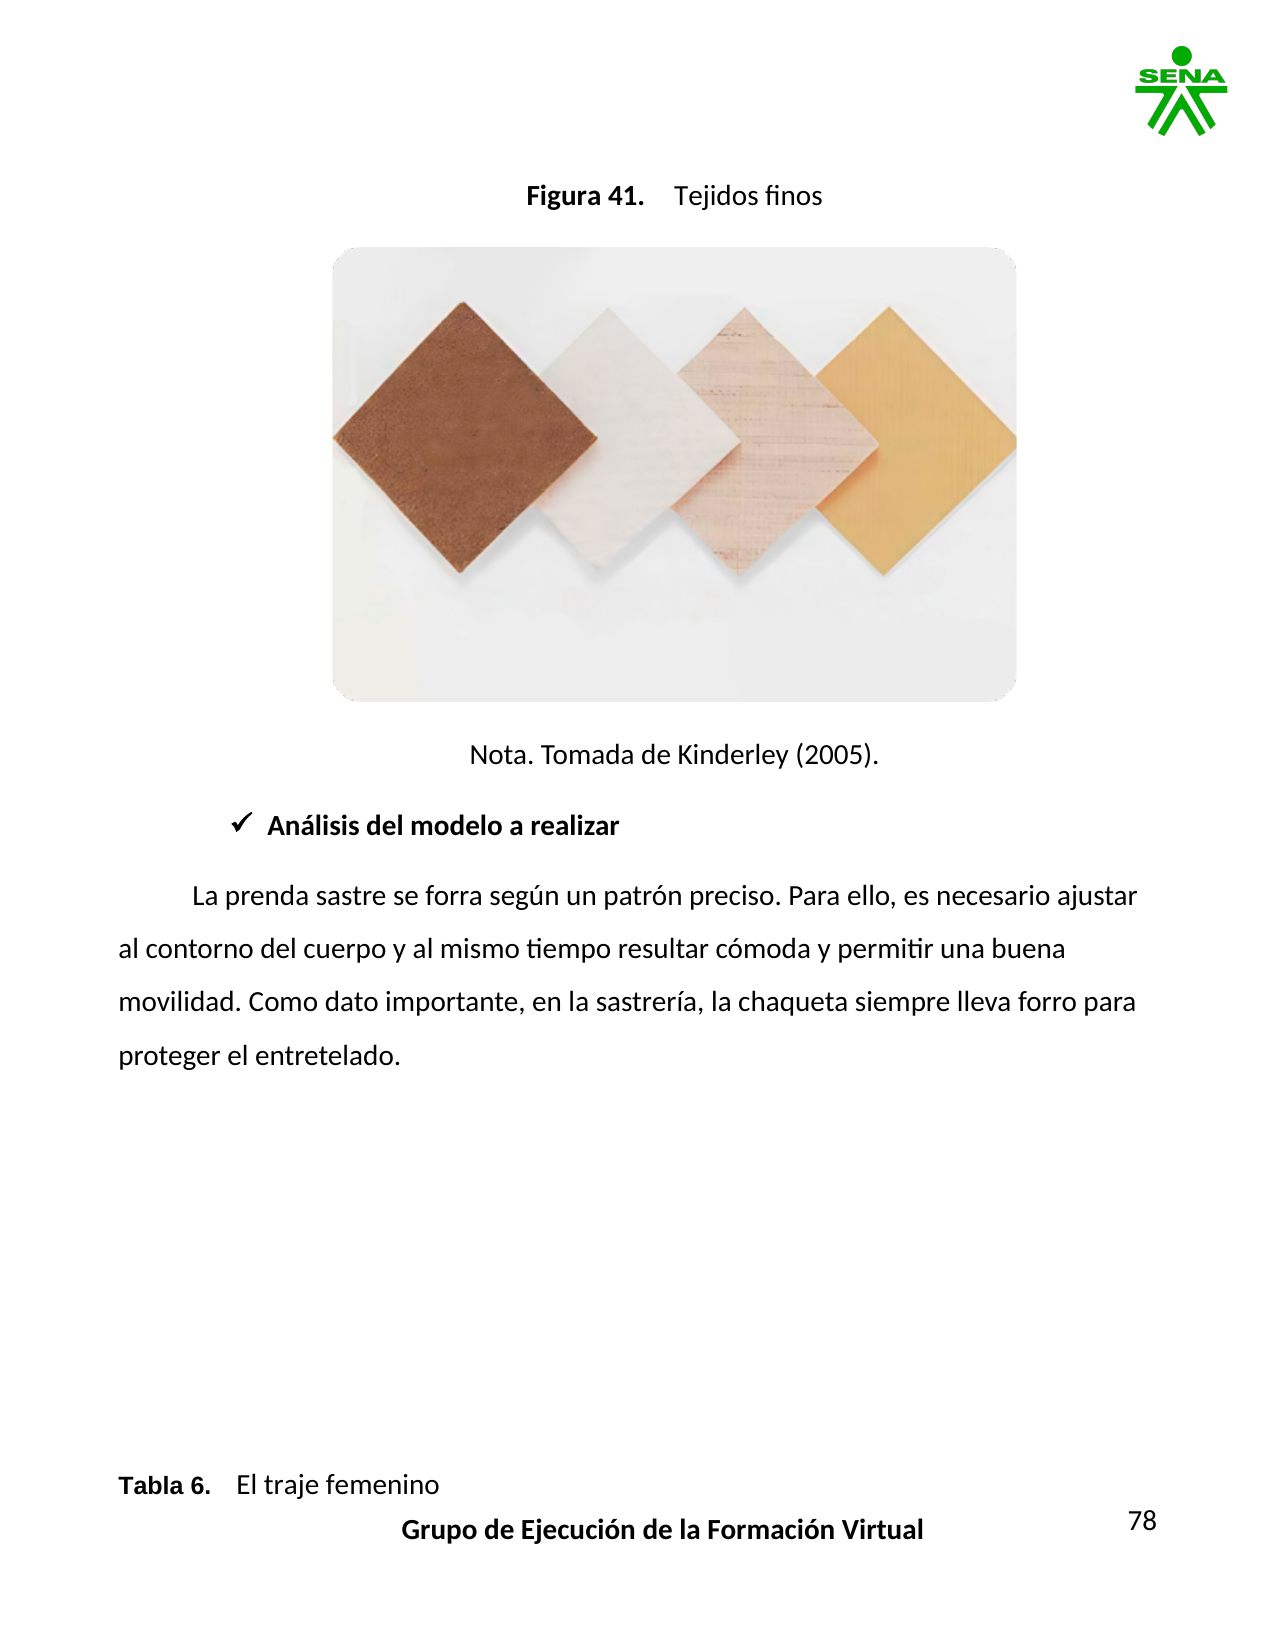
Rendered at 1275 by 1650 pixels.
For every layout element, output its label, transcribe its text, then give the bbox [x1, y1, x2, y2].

text La prenda sastre se forra según un patrón preciso. Para ello, es necesario ajustar al contorno del cuerpo y al mismo tiempo resultar cómoda y permitir una buena movilidad. Como dato importante, en la sastrería, la chaqueta siempre lleva forro para proteger el entretelado. [118, 877, 1157, 1073]
text Nota. Tomada de Kinderley (2005). [118, 736, 1157, 772]
text El traje femenino [118, 1466, 1157, 1502]
text Tejidos finos [192, 177, 1157, 213]
picture [332, 247, 1017, 702]
list Análisis del modelo a realizar [229, 807, 1157, 842]
picture [1135, 46, 1228, 136]
